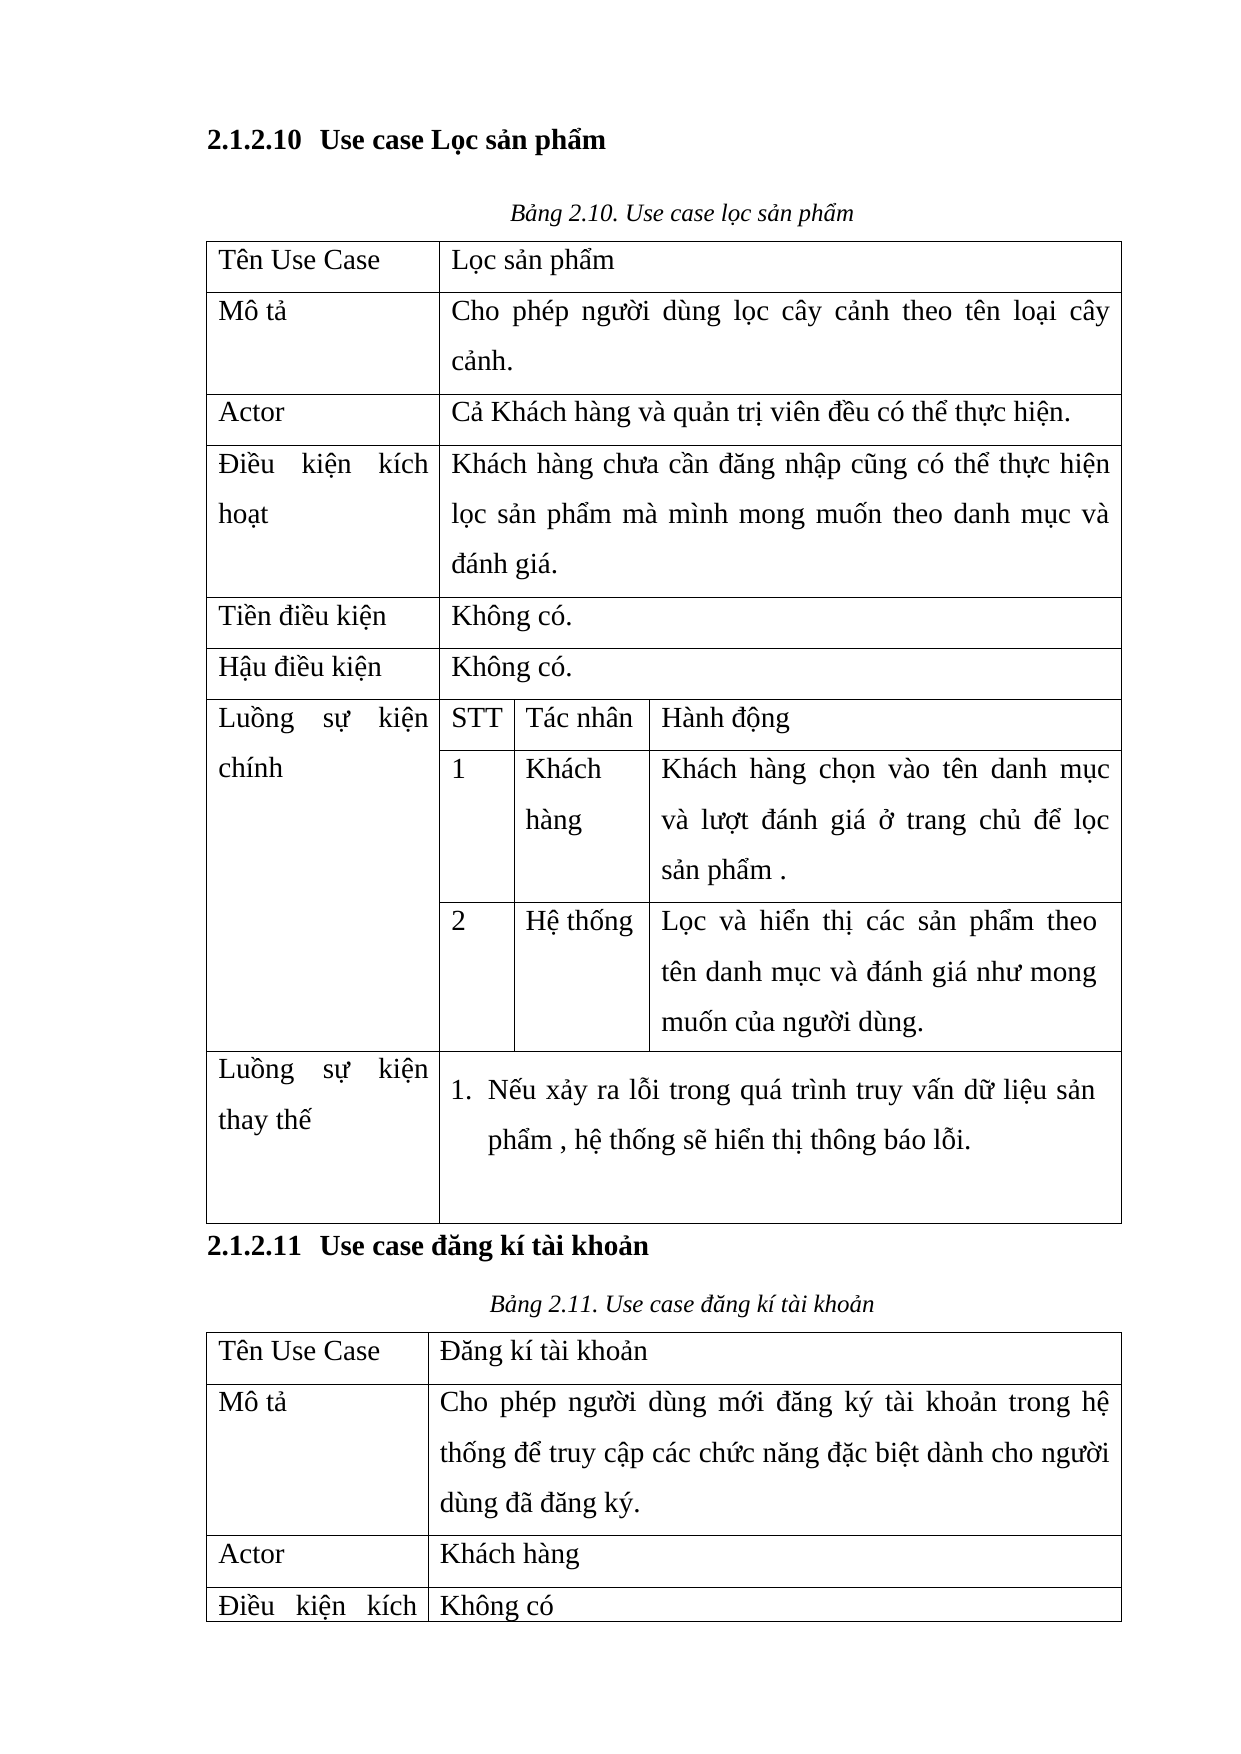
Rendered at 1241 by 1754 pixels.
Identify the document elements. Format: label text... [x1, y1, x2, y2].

table_cell Không có [429, 1588, 1121, 1621]
text Bảng 2.10. Use case lọc sản phẩm [244, 198, 1122, 226]
table_cell Luồng sự kiện thay thế [207, 1052, 439, 1223]
table_cell Không có. [440, 598, 1121, 648]
table_cell Cả Khách hàng và quản trị viên đều có thể thực hiện. [440, 395, 1121, 445]
table_header Tên Use Case [207, 1333, 428, 1383]
text Bảng 2.11. Use case đăng kí tài khoản [244, 1289, 1122, 1318]
table_cell Điều kiện kích hoạt [207, 1588, 428, 1621]
table_cell Tiền điều kiện [207, 598, 439, 648]
table_cell 2 [440, 903, 514, 1051]
table_cell Tác nhân [515, 700, 649, 750]
table_cell Điều kiện kích hoạt [207, 446, 439, 597]
table_header Lọc sản phẩm [440, 242, 1121, 292]
table_cell Khách hàng [515, 751, 649, 902]
subtitle Use case Lọc sản phẩm [207, 122, 1122, 156]
table_cell Luồng sự kiện chính [207, 700, 439, 1051]
table_cell Cho phép người dùng lọc cây cảnh theo tên loại cây cảnh. [440, 293, 1121, 393]
table_cell Mô tả [207, 1385, 428, 1535]
table_cell Hậu điều kiện [207, 649, 439, 699]
subtitle Use case đăng kí tài khoản [207, 1228, 1122, 1261]
table_header Đăng kí tài khoản [429, 1333, 1121, 1383]
table_cell Không có. [440, 649, 1121, 699]
table_cell Khách hàng [429, 1536, 1121, 1587]
table_cell Nếu xảy ra lỗi trong quá trình truy vấn dữ liệu sản phẩm , hệ thống sẽ hiển thị thông báo lỗi. [440, 1052, 1121, 1223]
table_cell Actor [207, 395, 439, 445]
table_cell Cho phép người dùng mới đăng ký tài khoản trong hệ thống để truy cập các chức năng đặc biệt dành cho người dùng đã đăng ký. [429, 1385, 1121, 1535]
table_cell 1 [440, 751, 514, 902]
table_cell Mô tả [207, 293, 439, 393]
table_cell Actor [207, 1536, 428, 1587]
table_cell Hệ thống [515, 903, 649, 1051]
table_cell Khách hàng chọn vào tên danh mục và lượt đánh giá ở trang chủ để lọc sản phẩm . [650, 751, 1121, 902]
table_cell Khách hàng chưa cần đăng nhập cũng có thể thực hiện lọc sản phẩm mà mình mong muốn theo danh mục và đánh giá. [440, 446, 1121, 597]
table_header Tên Use Case [207, 242, 439, 292]
table_cell Lọc và hiển thị các sản phẩm theo tên danh mục và đánh giá như mong muốn của người dùng. [650, 903, 1121, 1051]
table_cell STT [440, 700, 514, 750]
table_cell Hành động [650, 700, 1121, 750]
